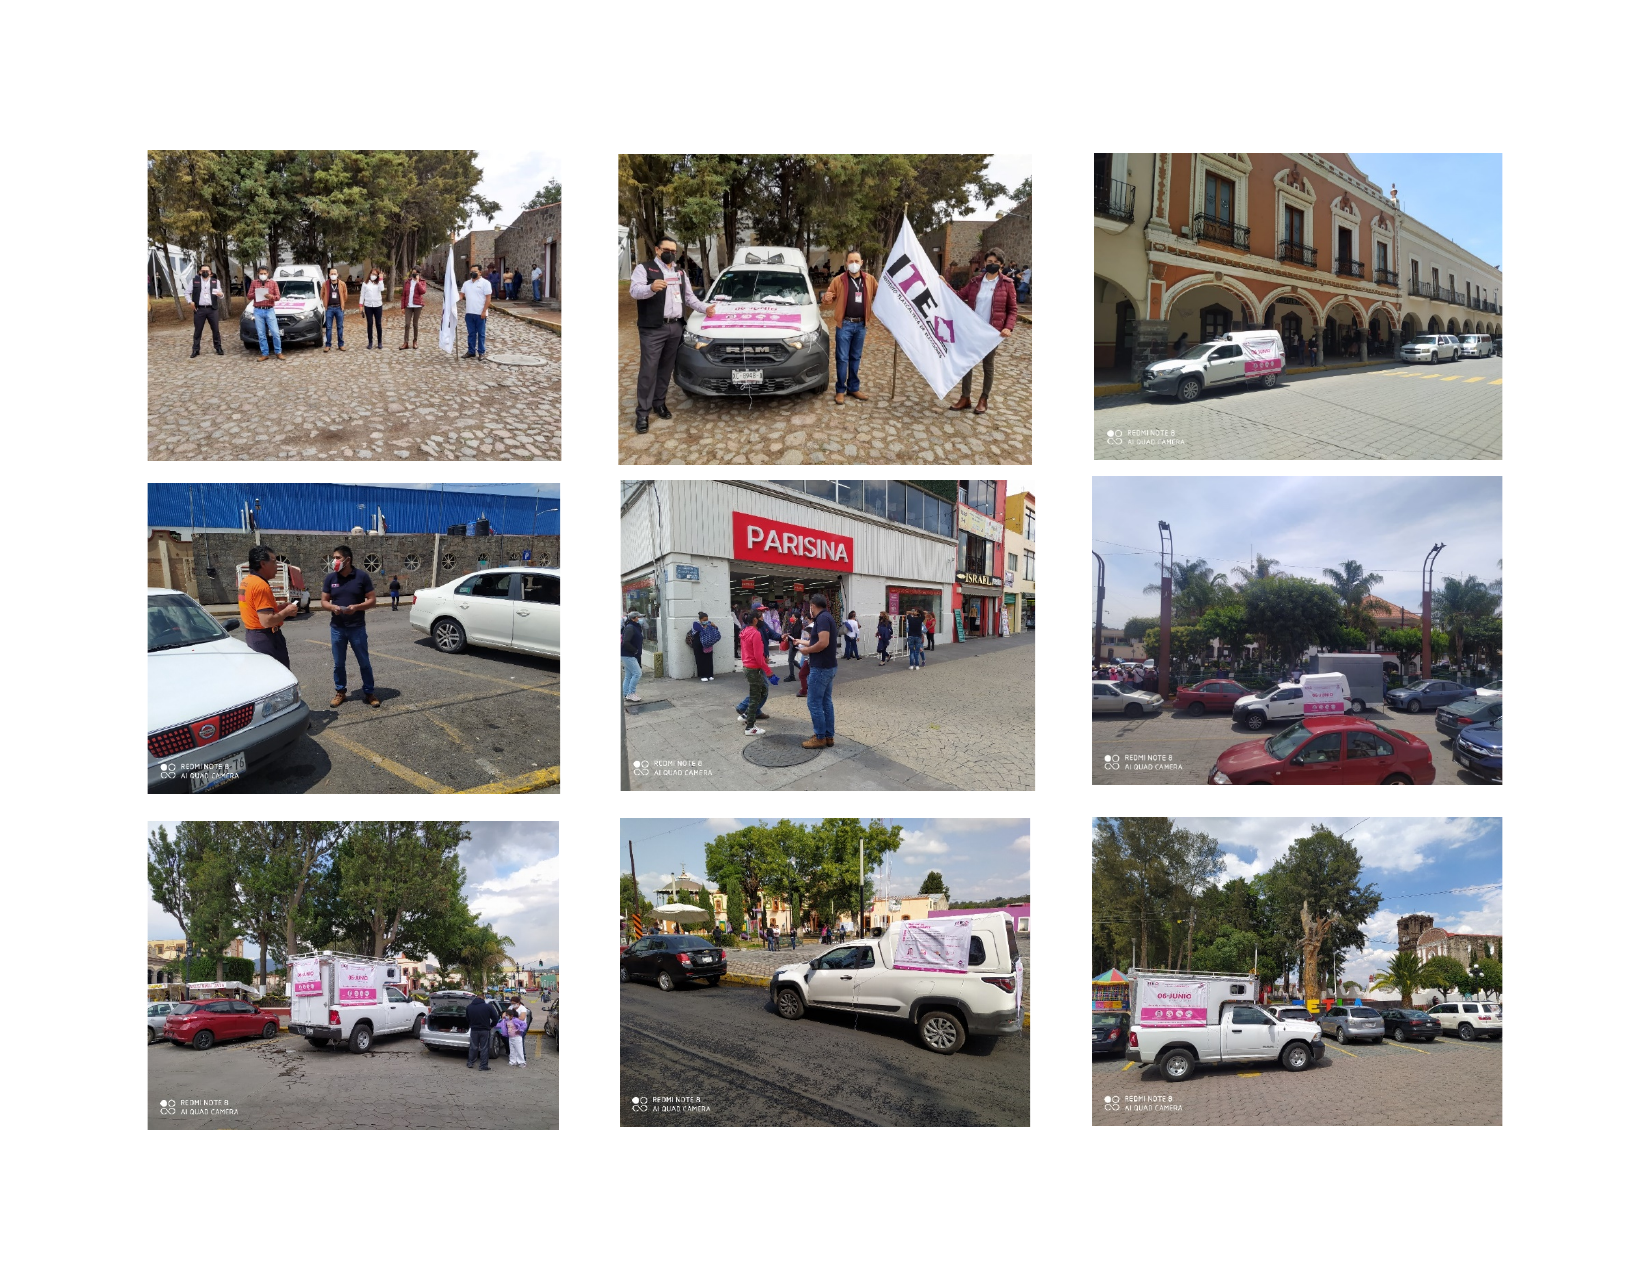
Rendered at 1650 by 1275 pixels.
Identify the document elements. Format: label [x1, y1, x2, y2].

picture [618, 154, 1032, 465]
picture [147, 150, 562, 461]
picture [147, 483, 561, 794]
picture [1092, 476, 1503, 785]
picture [147, 821, 559, 1130]
picture [620, 480, 1036, 791]
picture [620, 818, 1031, 1127]
picture [1092, 817, 1503, 1126]
picture [1094, 153, 1503, 460]
